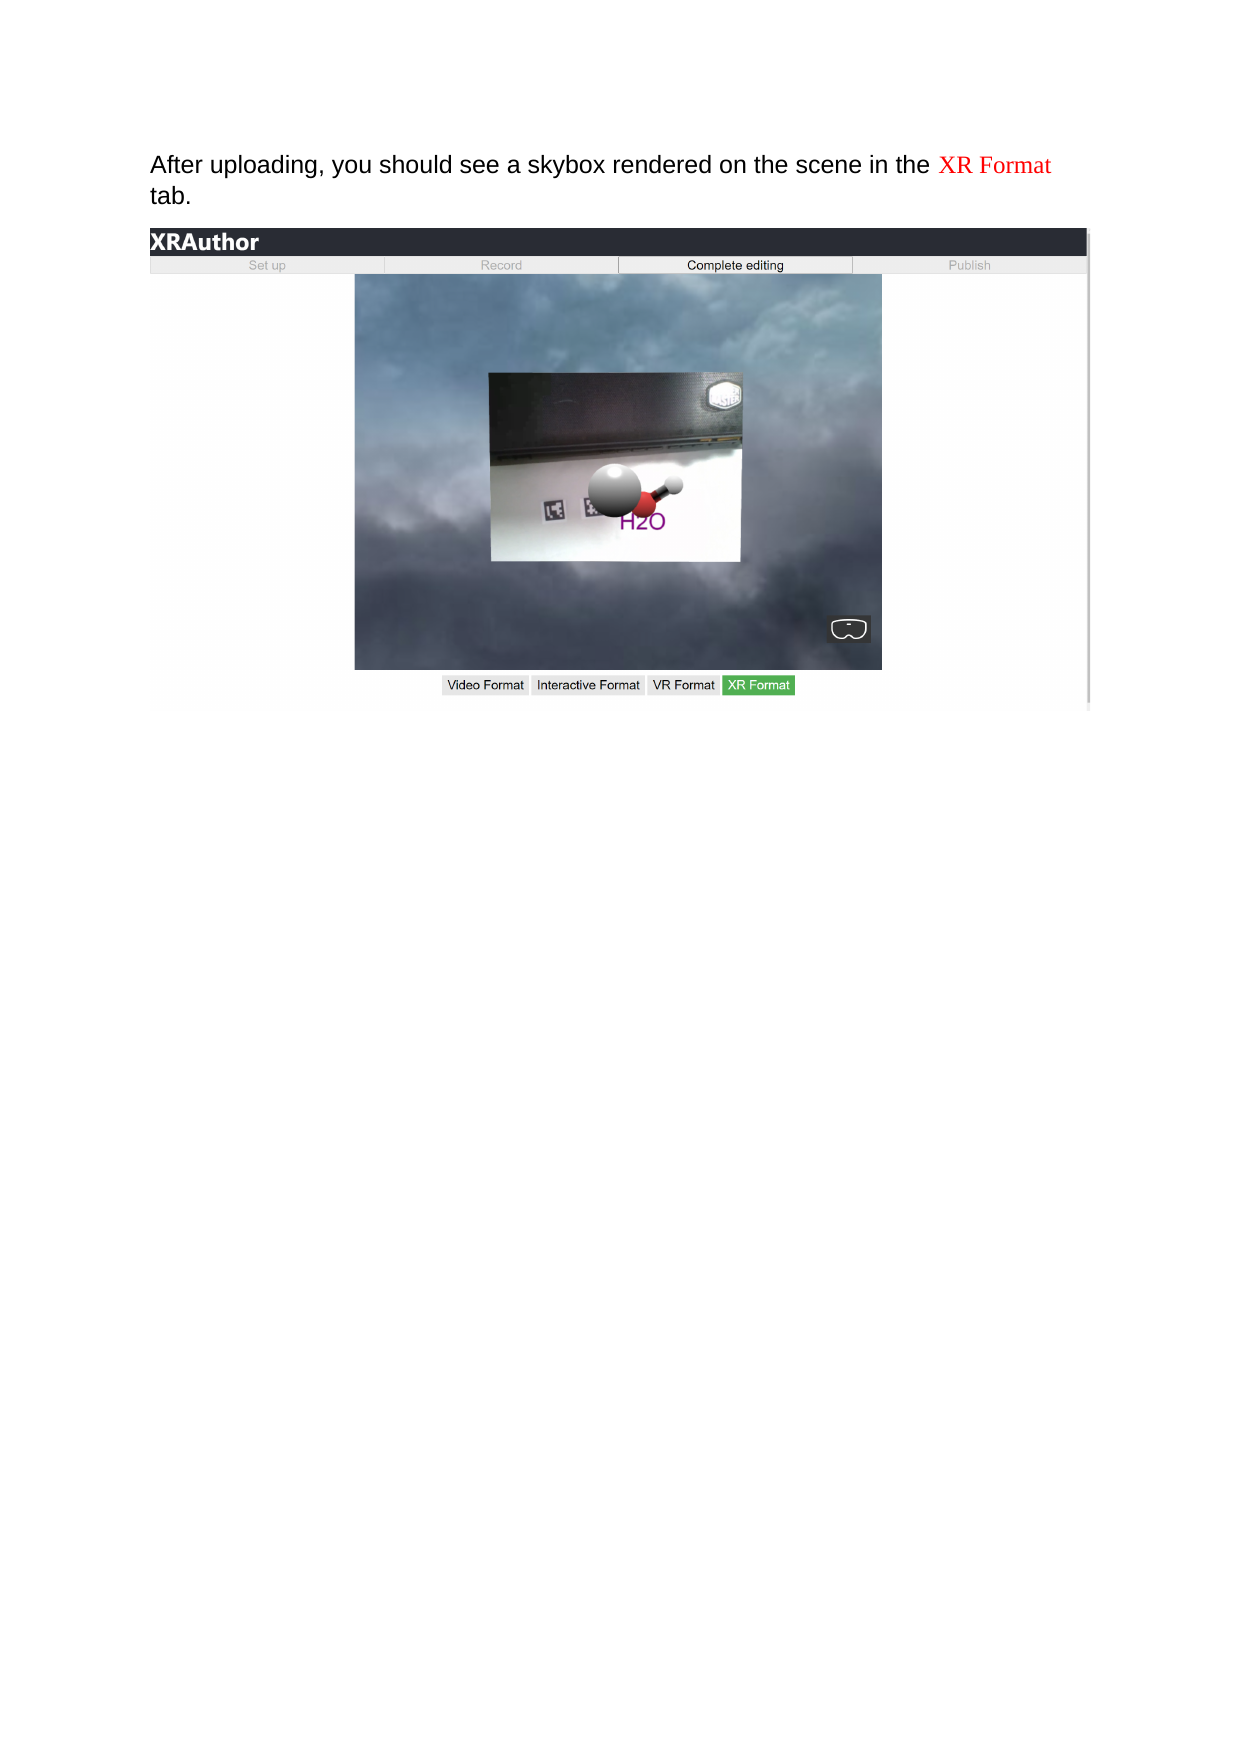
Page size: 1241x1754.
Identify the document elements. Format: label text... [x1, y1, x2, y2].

picture [150, 228, 1091, 711]
text After uploading, you should see a skybox rendered on the scene in the XR Format tab. [150, 150, 1090, 210]
